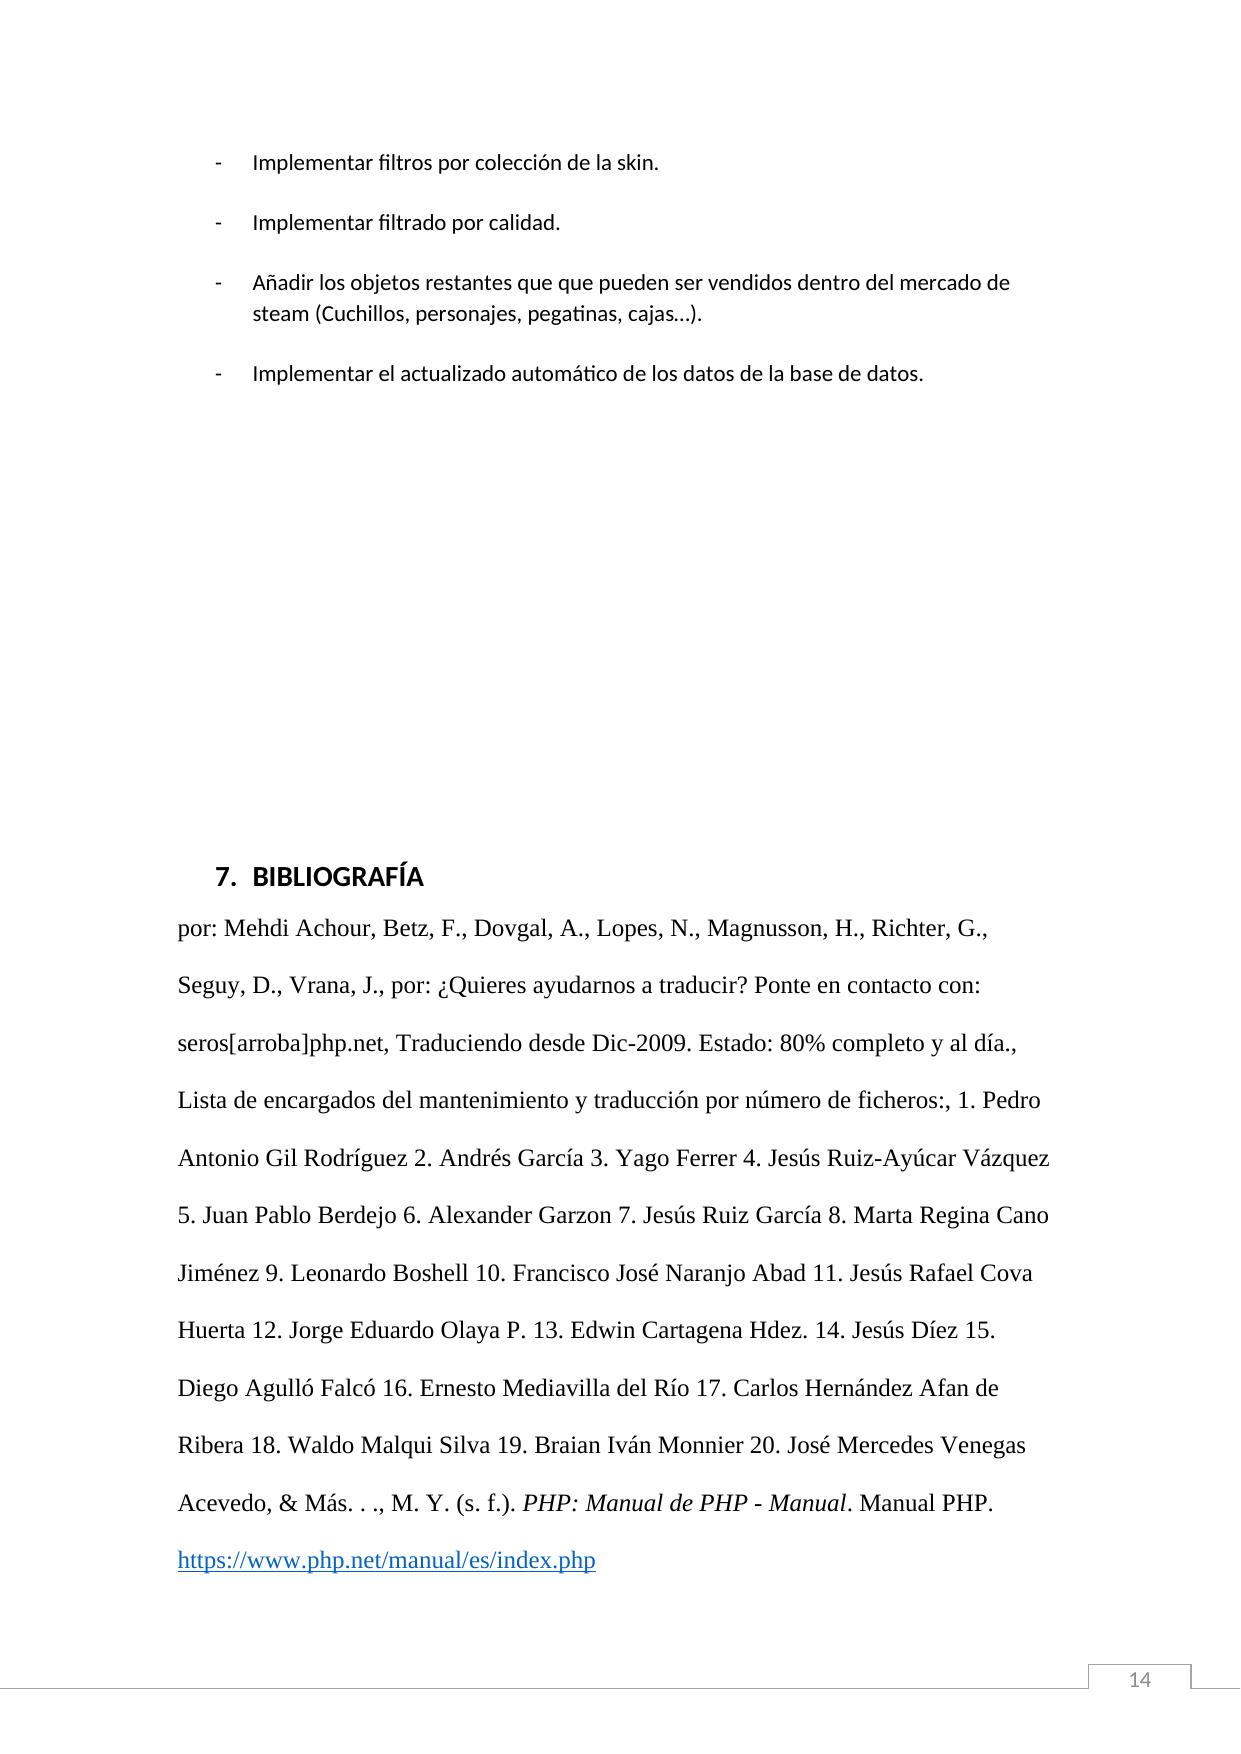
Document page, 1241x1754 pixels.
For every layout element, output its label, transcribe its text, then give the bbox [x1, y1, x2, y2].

list Implementar filtrado por calidad. [215, 208, 1063, 236]
list BIBLIOGRAFÍA [215, 858, 1063, 894]
list Añadir los objetos restantes que que pueden ser vendidos dentro del mercado de steam (Cuchillos, personajes, pegatinas, cajas…). [215, 268, 1063, 327]
list Implementar filtros por colección de la skin. [215, 148, 1063, 176]
text por: Mehdi Achour, Betz, F., Dovgal, A., Lopes, N., Magnusson, H., Richter, G., Seguy, D., Vrana, J., por: ¿Quieres ayudarnos a traducir? Ponte en contacto con: seros[arroba]php.net, Traduciendo desde Dic-2009. Estado: 80% completo y al día., Lista de encargados del mantenimiento y traducción por número de ficheros:, 1. Pedro Antonio Gil Rodríguez 2. Andrés García 3. Yago Ferrer 4. Jesús Ruiz-Ayúcar Vázquez 5. Juan Pablo Berdejo 6. Alexander Garzon 7. Jesús Ruiz García 8. Marta Regina Cano Jiménez 9. Leonardo Boshell 10. Francisco José Naranjo Abad 11. Jesús Rafael Cova Huerta 12. Jorge Eduardo Olaya P. 13. Edwin Cartagena Hdez. 14. Jesús Díez 15. Diego Agulló Falcó 16. Ernesto Mediavilla del Río 17. Carlos Hernández Afan de Ribera 18. Waldo Malqui Silva 19. Braian Iván Monnier 20. José Mercedes Venegas Acevedo, & Más. . ., M. Y. (s. f.). PHP: Manual de PHP - Manual. Manual PHP. https://www.php.net/manual/es/index.php [177, 913, 1063, 1574]
list Implementar el actualizado automático de los datos de la base de datos. [215, 359, 1063, 387]
